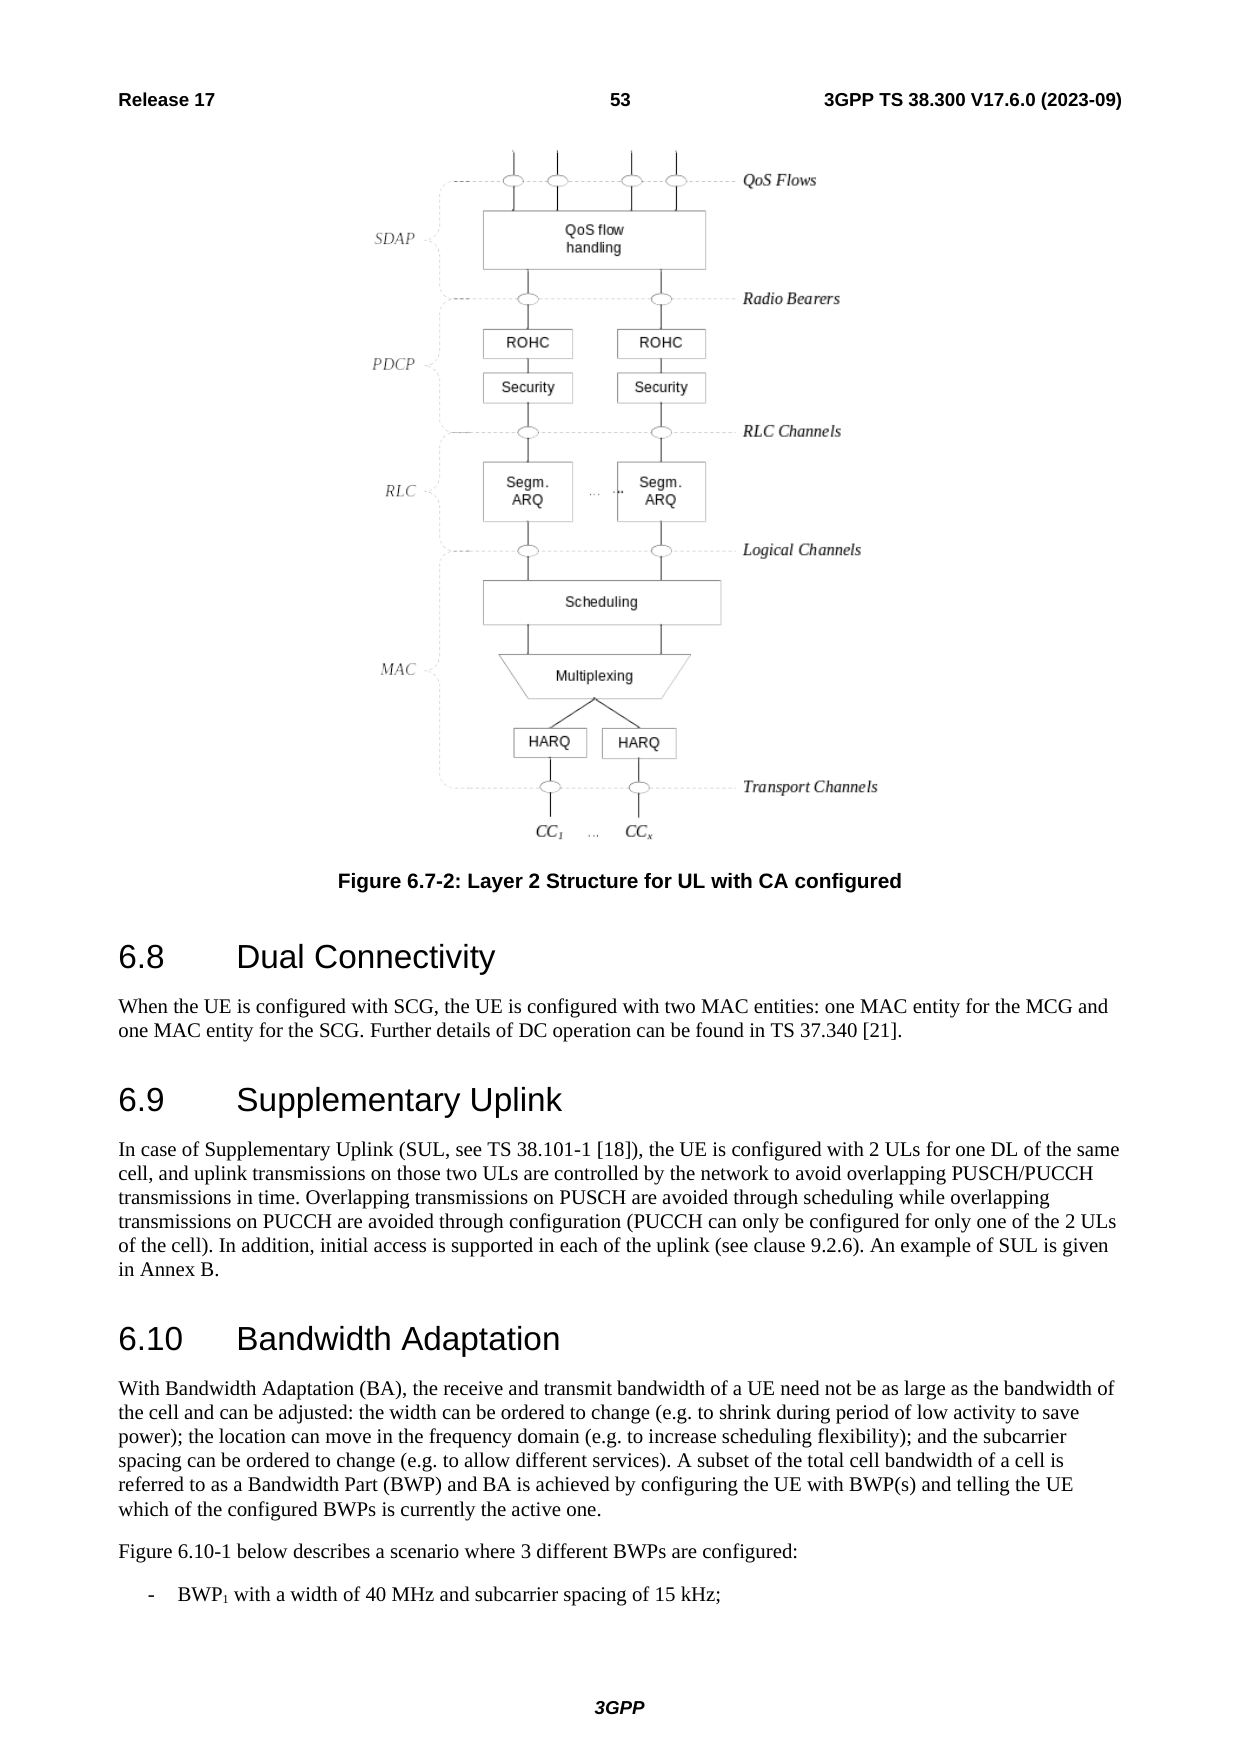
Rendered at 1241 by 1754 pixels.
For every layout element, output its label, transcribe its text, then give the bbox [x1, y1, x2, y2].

subtitle 6.9 Supplementary Uplink [118, 1080, 1122, 1118]
text When the UE is configured with SCG, the UE is configured with two MAC entities: one MAC entity for the MCG and one MAC entity for the SCG. Further details of DC operation can be found in TS 37.340 [21]. [118, 994, 1122, 1042]
text Figure 6.7-2: Layer 2 Structure for UL with CA configured [118, 869, 1122, 893]
subtitle 6.10 Bandwidth Adaptation [118, 1319, 1122, 1357]
text - BWP1 with a width of 40 MHz and subcarrier spacing of 15 kHz; [148, 1582, 1122, 1606]
text Figure 6.10-1 below describes a scenario where 3 different BWPs are configured: [118, 1539, 1122, 1563]
text With Bandwidth Adaptation (BA), the receive and transmit bandwidth of a UE need not be as large as the bandwidth of the cell and can be adjusted: the width can be ordered to change (e.g. to shrink during period of low activity to save power); the location can move in the frequency domain (e.g. to increase scheduling flexibility); and the subcarrier spacing can be ordered to change (e.g. to allow different services). A subset of the total cell bandwidth of a cell is referred to as a Bandwidth Part (BWP) and BA is achieved by configuring the UE with BWP(s) and telling the UE which of the configured BWPs is currently the active one. [118, 1376, 1122, 1521]
text In case of Supplementary Uplink (SUL, see TS 38.101-1 [18]), the UE is configured with 2 ULs for one DL of the same cell, and uplink transmissions on those two ULs are controlled by the network to avoid overlapping PUSCH/PUCCH transmissions in time. Overlapping transmissions on PUSCH are avoided through scheduling while overlapping transmissions on PUCCH are avoided through configuration (PUCCH can only be configured for only one of the 2 ULs of the cell). In addition, initial access is supported in each of the uplink (see clause 9.2.6). An example of SUL is given in Annex B. [118, 1137, 1122, 1281]
subtitle 6.8 Dual Connectivity [118, 937, 1122, 976]
